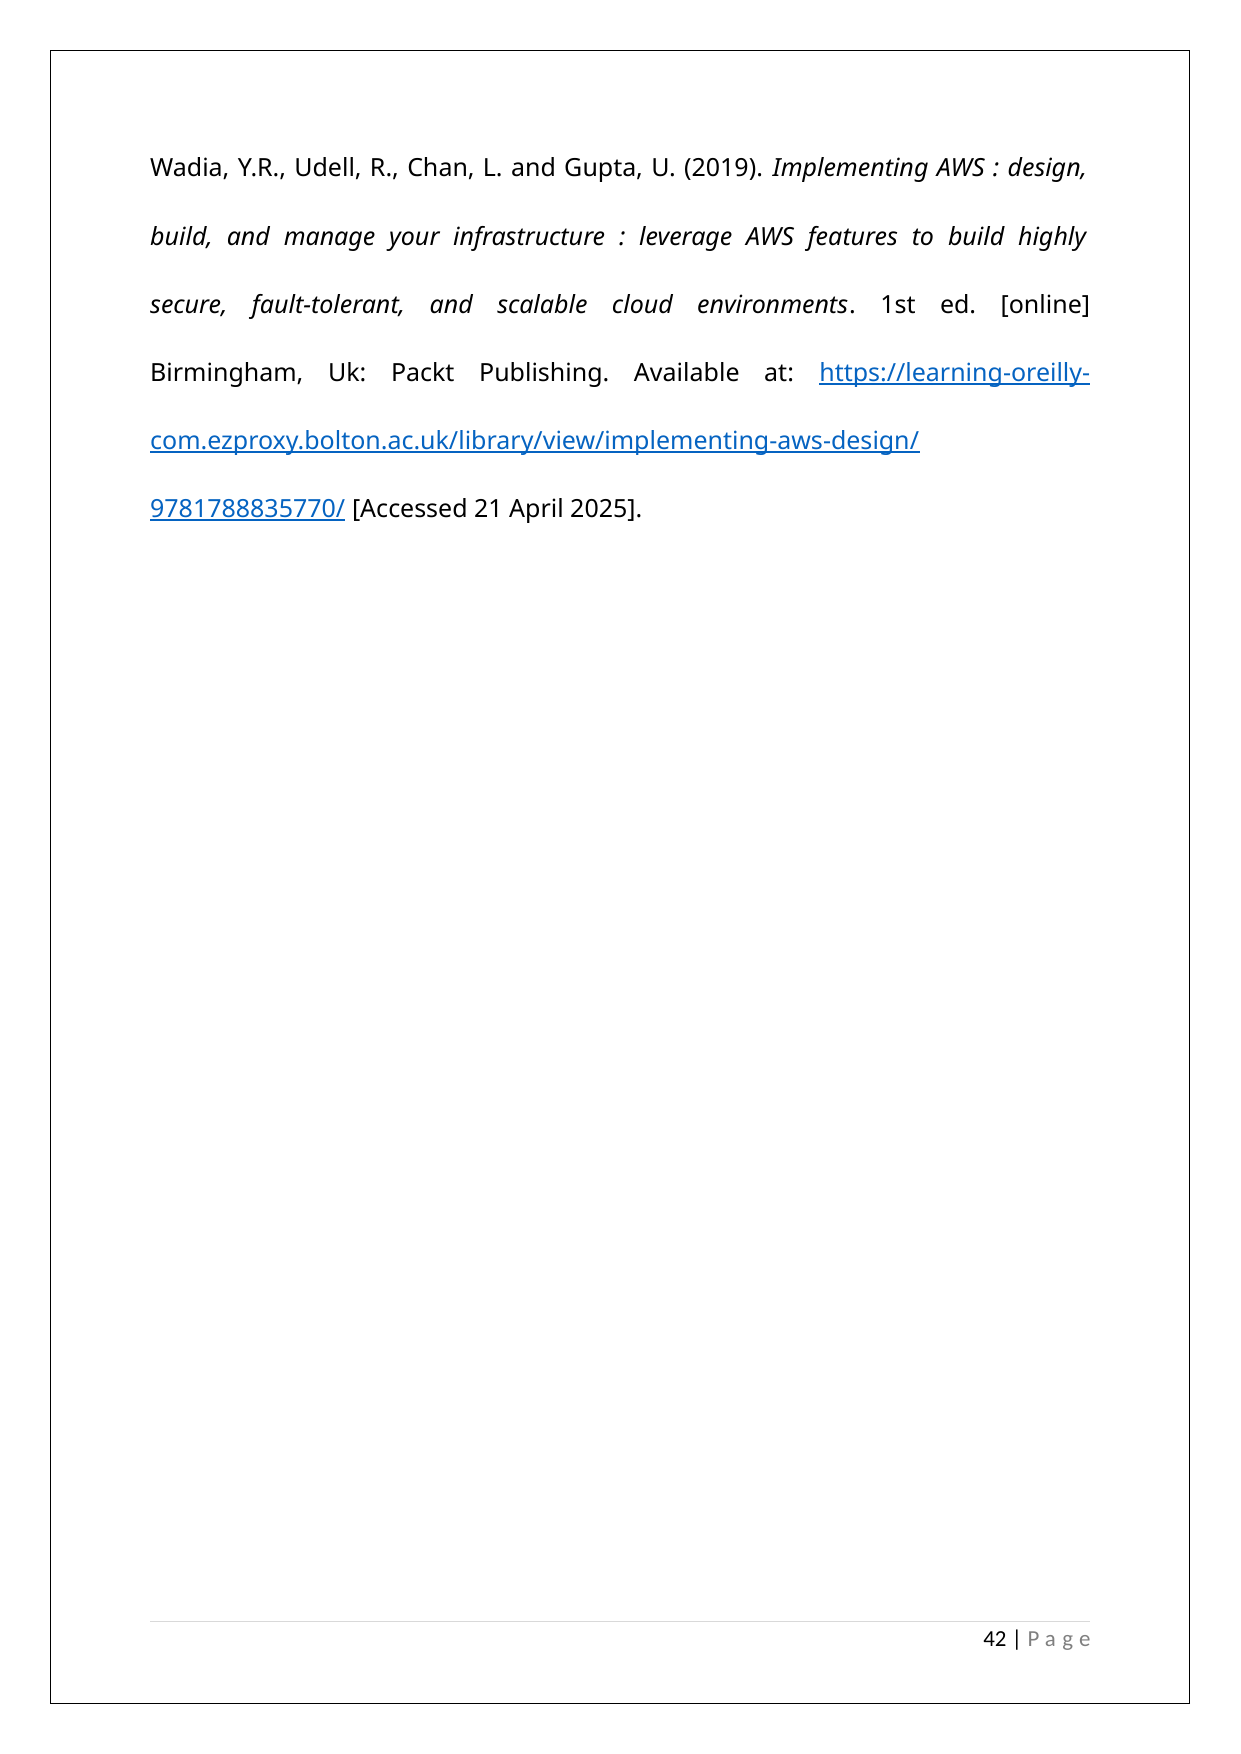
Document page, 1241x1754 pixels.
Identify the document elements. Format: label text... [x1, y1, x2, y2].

text Wadia, Y.R., Udell, R., Chan, L. and Gupta, U. (2019). Implementing AWS : design, build, and manage your infrastructure : leverage AWS features to build highly secure, fault-tolerant, and scalable cloud environments. 1st ed. [online] Birmingham, Uk: Packt Publishing. Available at: https://learning-oreilly-com.ezproxy.bolton.ac.uk/library/view/implementing-aws-design/9781788835770/ [Accessed 21 April 2025]. [150, 150, 1090, 525]
